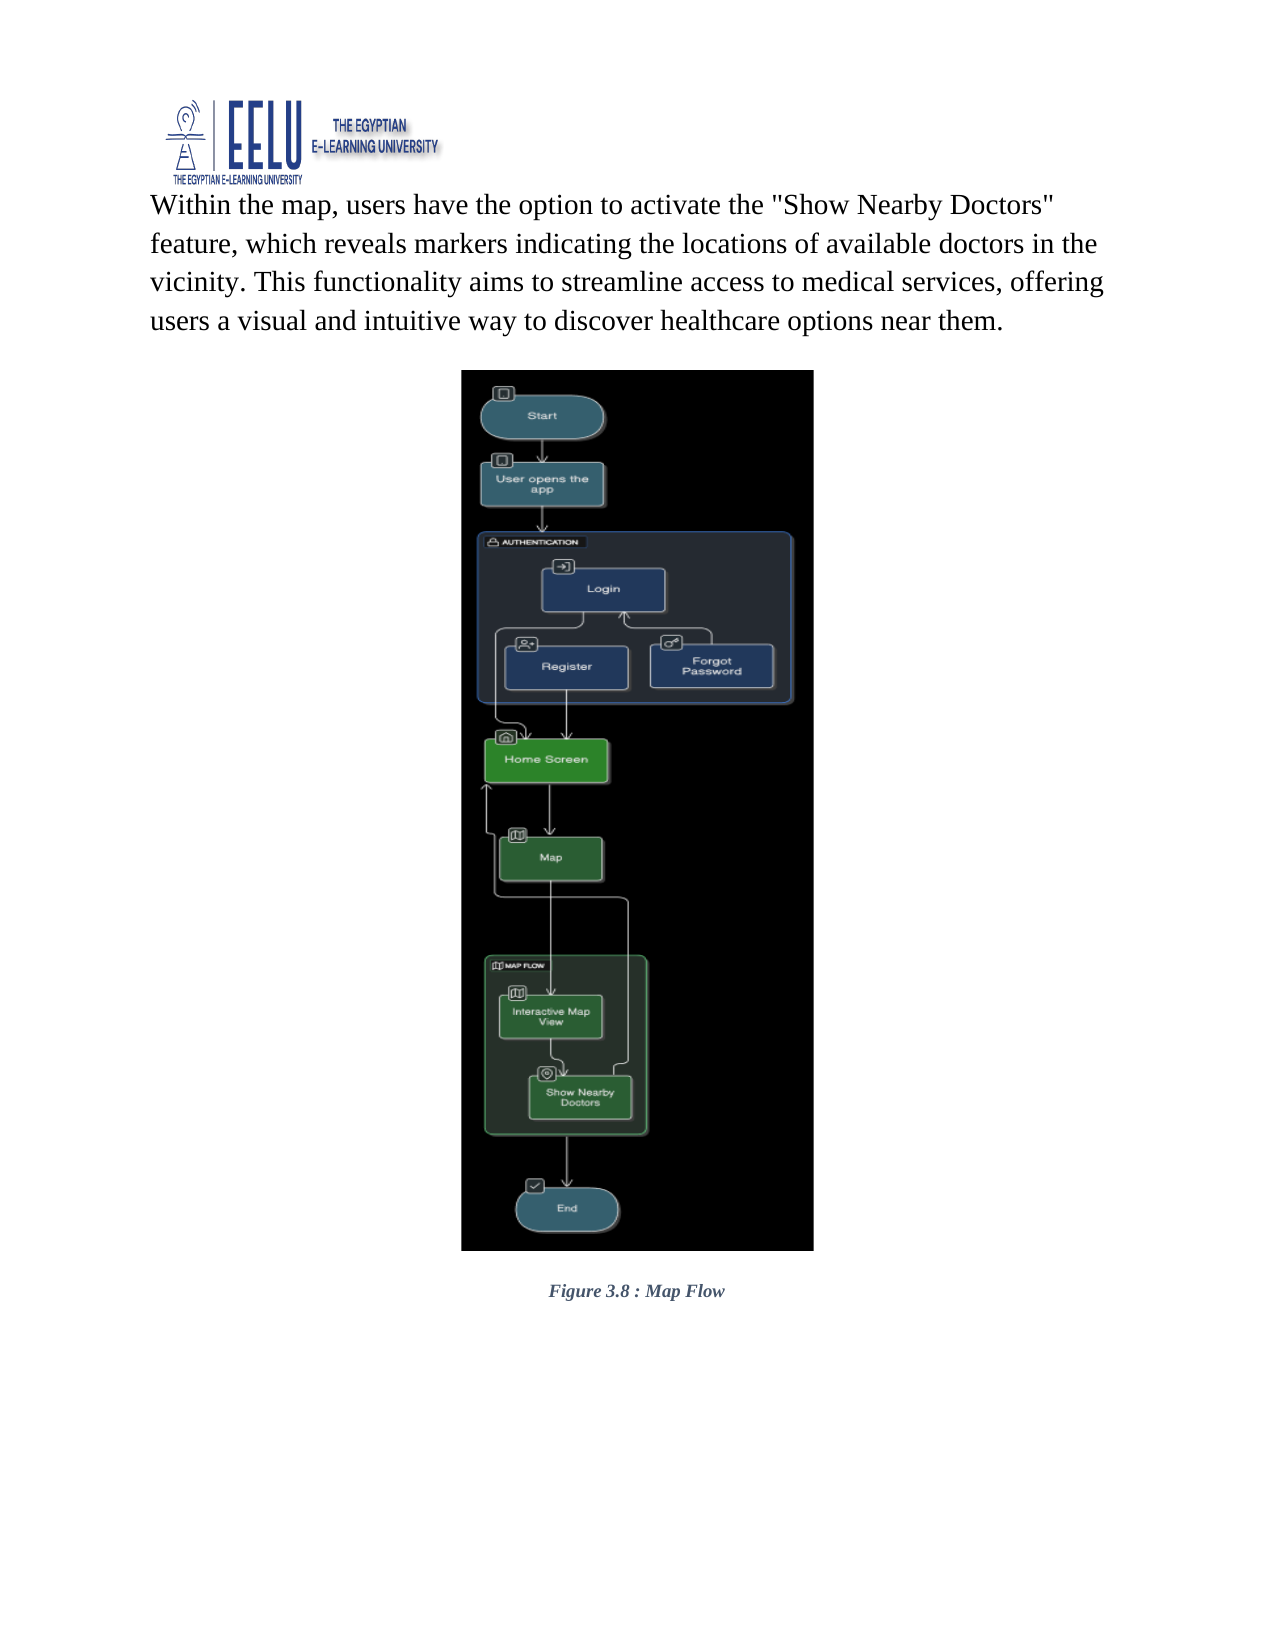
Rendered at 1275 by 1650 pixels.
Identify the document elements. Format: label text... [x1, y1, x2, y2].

text Figure 3.8 : Map Flow [150, 1280, 1125, 1302]
picture [150, 75, 444, 188]
text Within the map, users have the option to activate the "Show Nearby Doctors" feature, which reveals markers indicating the locations of available doctors in the vicinity. This functionality aims to streamline access to medical services, offering users a visual and intuitive way to discover healthcare options near them. [150, 187, 1125, 337]
picture [461, 370, 814, 1251]
